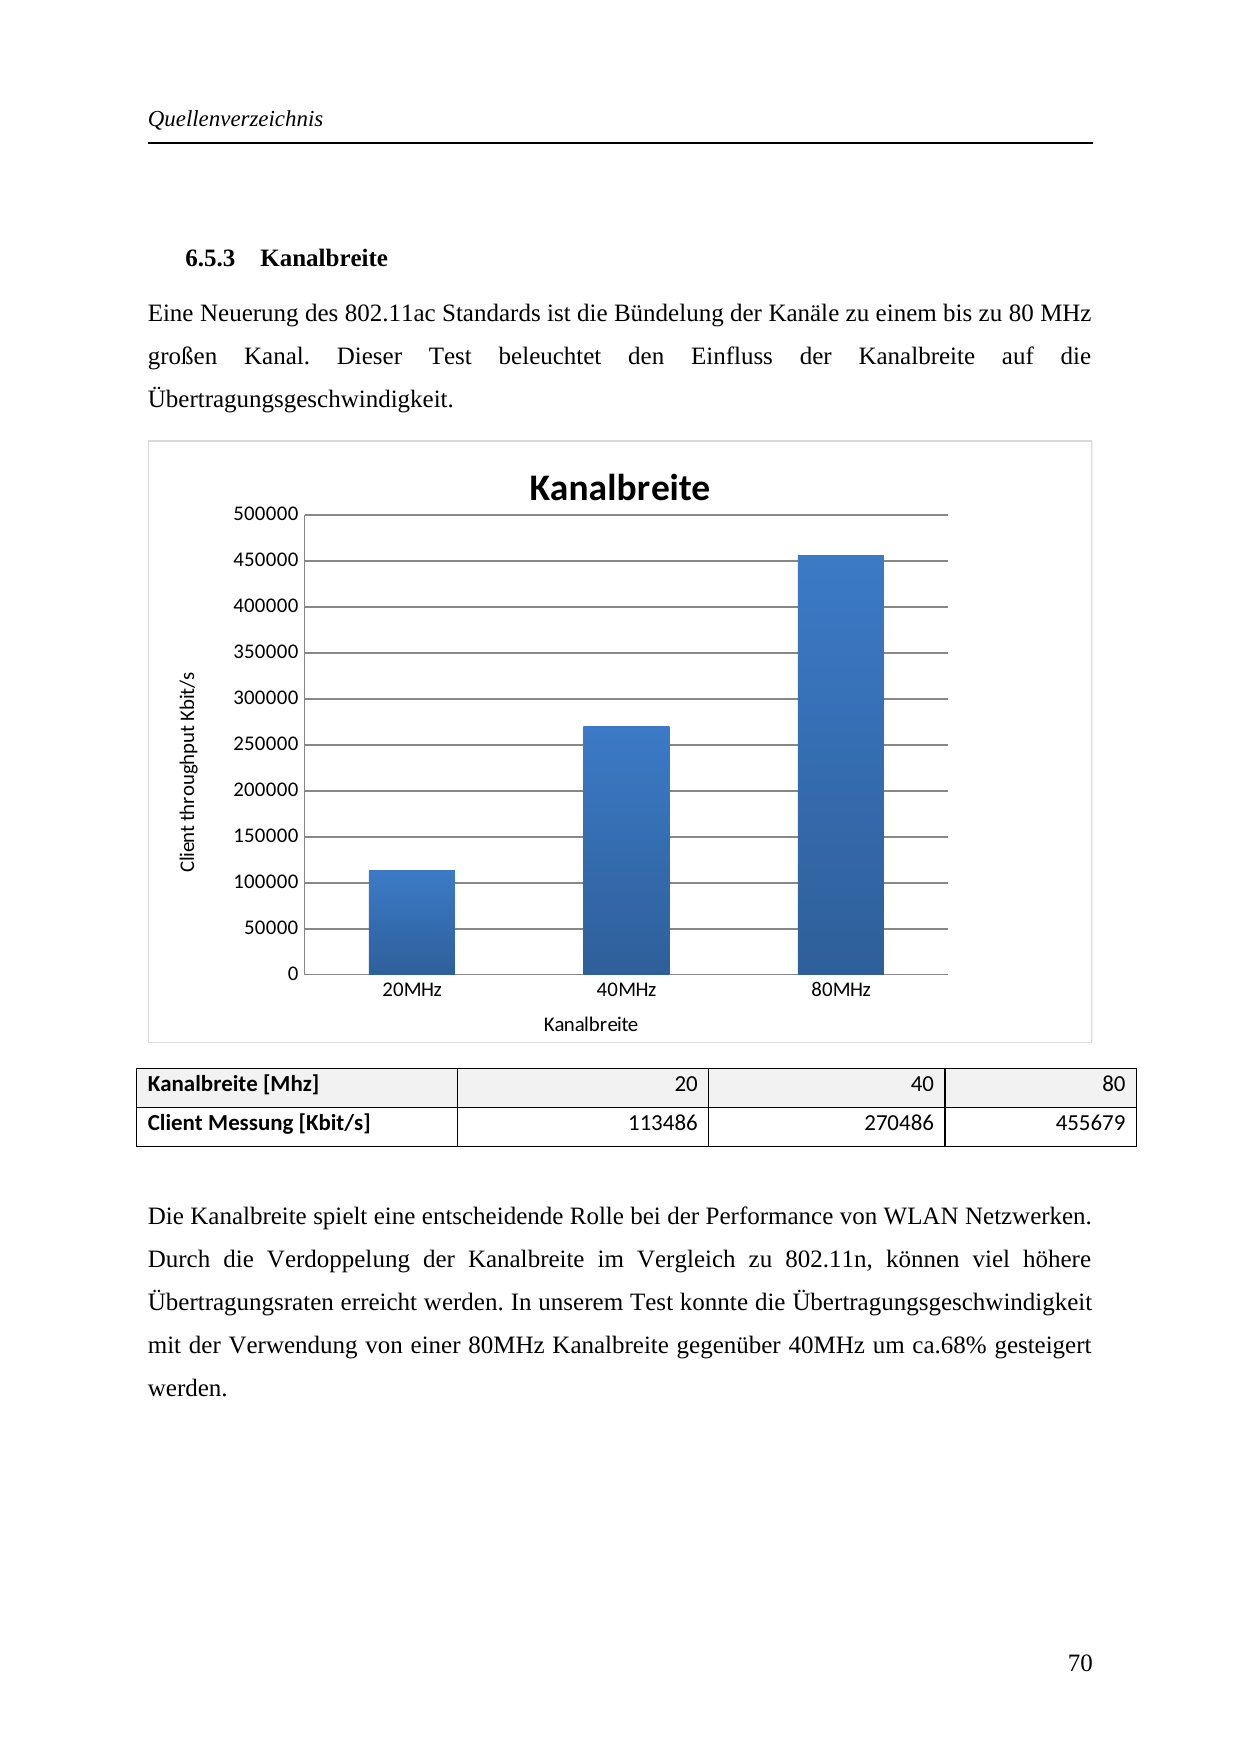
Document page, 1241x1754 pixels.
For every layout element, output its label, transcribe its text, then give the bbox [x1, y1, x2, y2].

table_header 20 [458, 1069, 708, 1107]
table_header 40 [709, 1069, 944, 1107]
table_cell 113486 [458, 1108, 708, 1146]
text Die Kanalbreite spielt eine entscheidende Rolle bei der Performance von WLAN Netzwerken. Durch die Verdoppelung der Kanalbreite im Vergleich zu 802.11n, können viel höhere Übertragungsraten erreicht werden. In unserem Test konnte die Übertragungsgeschwindigkeit mit der Verwendung von einer 80MHz Kanalbreite gegenüber 40MHz um ca.68% gesteigert werden. [148, 1201, 1093, 1402]
subtitle Kanalbreite [185, 243, 1093, 271]
table_cell 270486 [709, 1108, 944, 1146]
table_cell 455679 [946, 1108, 1136, 1146]
table_header 80 [946, 1069, 1136, 1107]
text Eine Neuerung des 802.11ac Standards ist die Bündelung der Kanäle zu einem bis zu 80 MHz großen Kanal. Dieser Test beleuchtet den Einfluss der Kanalbreite auf die Übertragungsgeschwindigkeit. [148, 298, 1093, 413]
table_cell Client Messung [Kbit/s] [137, 1108, 457, 1146]
table_header Kanalbreite [Mhz] [137, 1069, 457, 1107]
